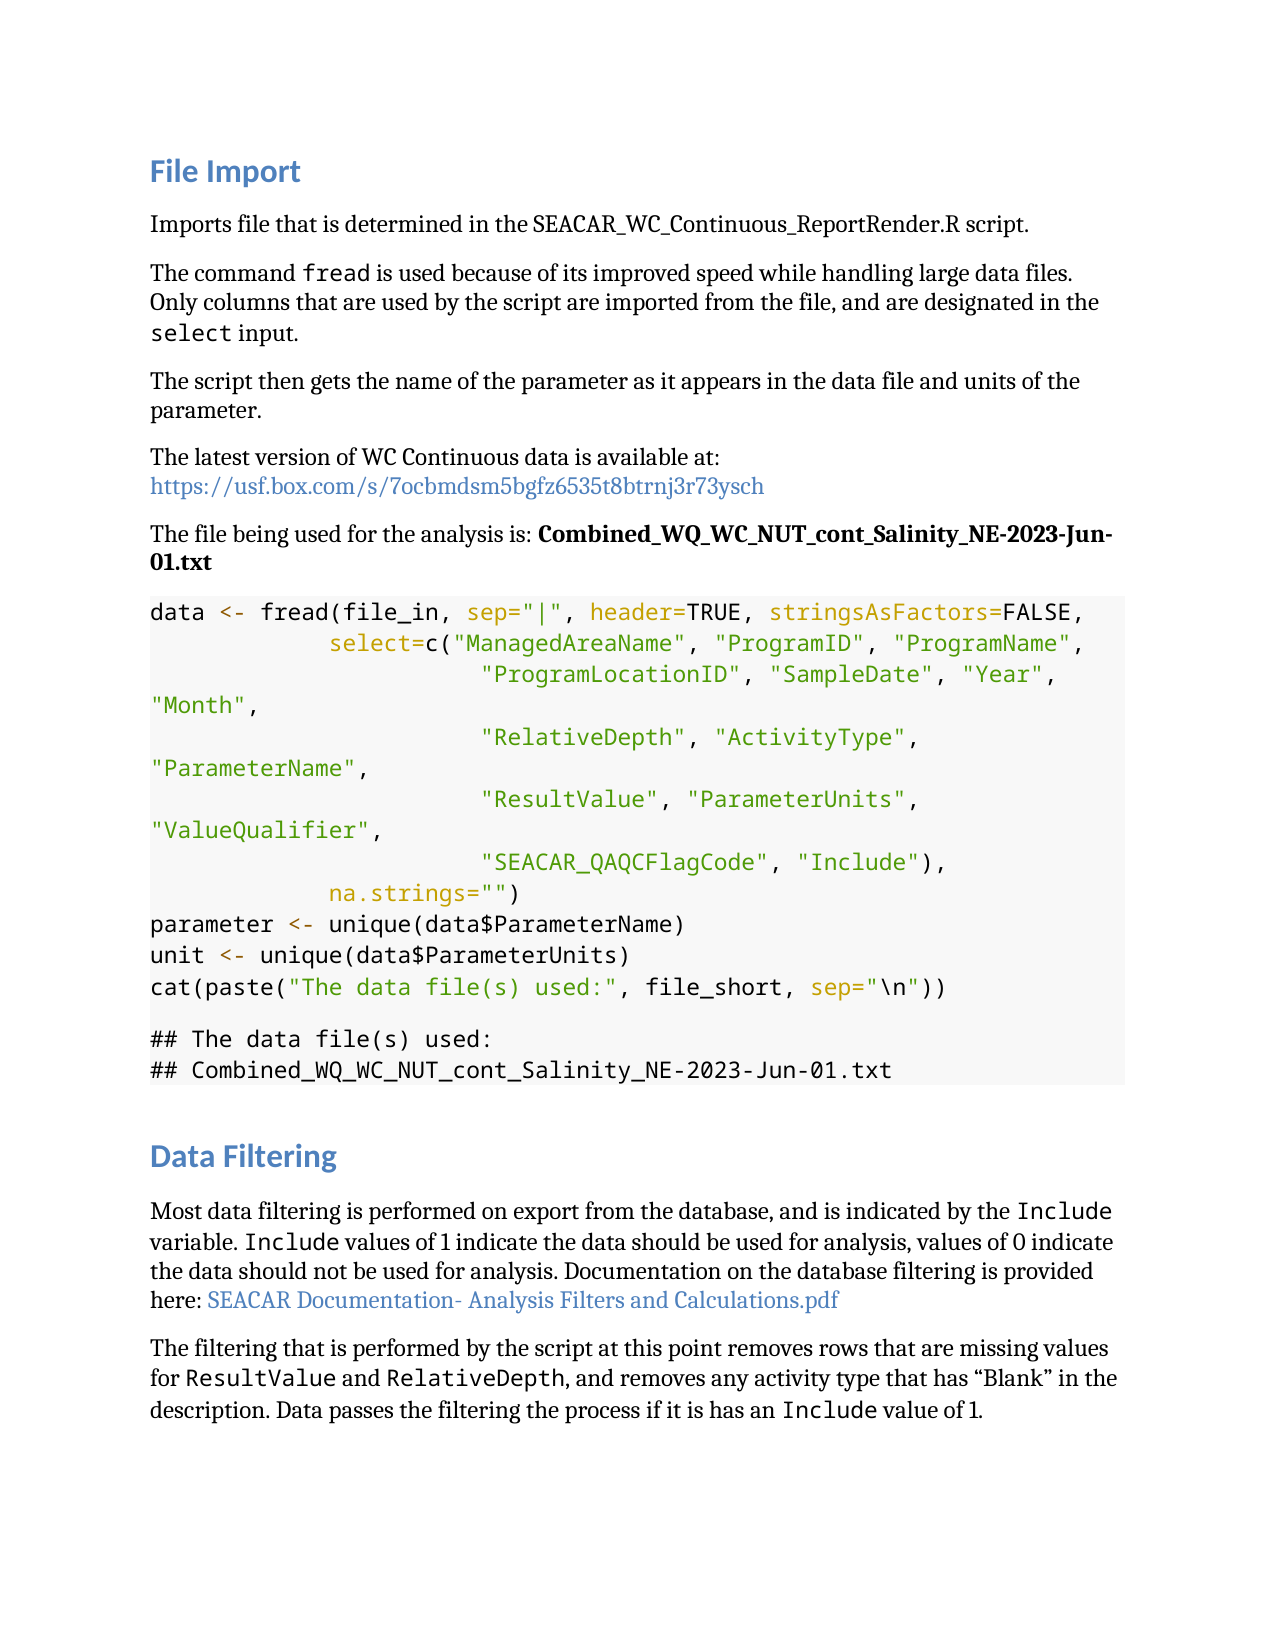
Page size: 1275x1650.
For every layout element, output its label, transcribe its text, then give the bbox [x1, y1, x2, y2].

subtitle File Import [150, 150, 1125, 191]
text The latest version of WC Continuous data is available at: https://usf.box.com/s/7ocbmdsm5bgfz6535t8btrnj3r73ysch [150, 443, 1125, 501]
text ## The data file(s) used: ## Combined_WQ_WC_NUT_cont_Salinity_NE-2023-Jun-01.txt [150, 1023, 1125, 1085]
subtitle Data Filtering [150, 1135, 1125, 1176]
text The script then gets the name of the parameter as it appears in the data file and units of the parameter. [150, 367, 1125, 424]
text The filtering that is performed by the script at this point removes rows that are missing values for ResultValue and RelativeDepth, and removes any activity type that has “Blank” in the description. Data passes the filtering the process if it is has an Include value of 1. [150, 1333, 1125, 1425]
text data <- fread(file_in, sep="|", header=TRUE, stringsAsFactors=FALSE, select=c("ManagedAreaName", "ProgramID", "ProgramName", "ProgramLocationID", "SampleDate", "Year", "Month", "RelativeDepth", "ActivityType", "ParameterName", "ResultValue", "ParameterUnits", "ValueQualifier", "SEACAR_QAQCFlagCode", "Include"), na.strings="") parameter <- unique(data$ParameterName) unit <- unique(data$ParameterUnits) cat(paste("The data file(s) used:", file_short, sep="\n")) [150, 596, 1125, 1002]
text The command fread is used because of its improved speed while handling large data files. Only columns that are used by the script are imported from the file, and are designated in the select input. [150, 257, 1125, 348]
text Imports file that is determined in the SEACAR_WC_Continuous_ReportRender.R script. [150, 209, 1125, 238]
text The file being used for the analysis is: Combined_WQ_WC_NUT_cont_Salinity_NE-2023-Jun-01.txt [150, 519, 1125, 577]
text Most data filtering is performed on export from the database, and is indicated by the Include variable. Include values of 1 indicate the data should be used for analysis, values of 0 indicate the data should not be used for analysis. Documentation on the database filtering is provided here: SEACAR Documentation- Analysis Filters and Calculations.pdf [150, 1195, 1125, 1315]
